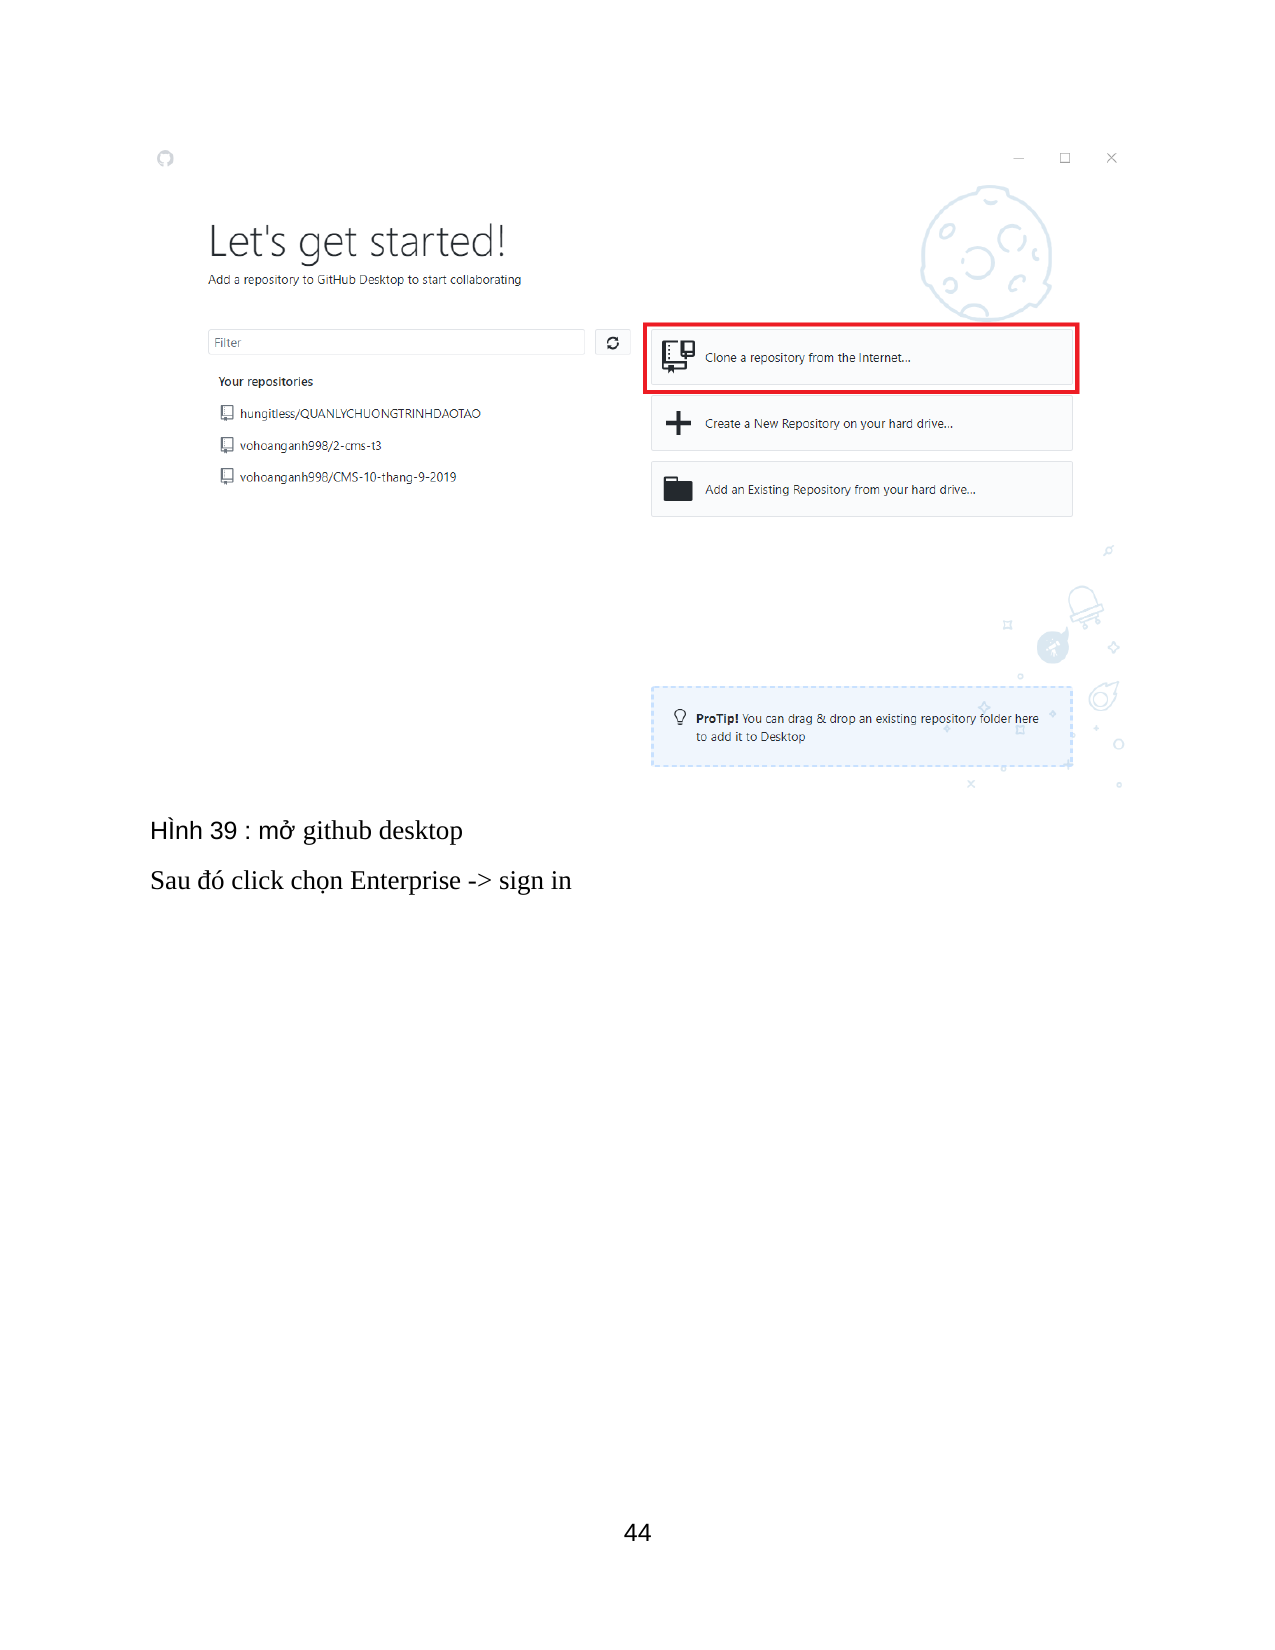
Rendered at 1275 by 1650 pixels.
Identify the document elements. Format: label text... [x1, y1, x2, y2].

text Sau đó click chọn Enterprise -> sign in [150, 864, 1125, 895]
picture [150, 150, 1125, 795]
text HÌnh 39 : mở github desktop [150, 814, 1125, 845]
